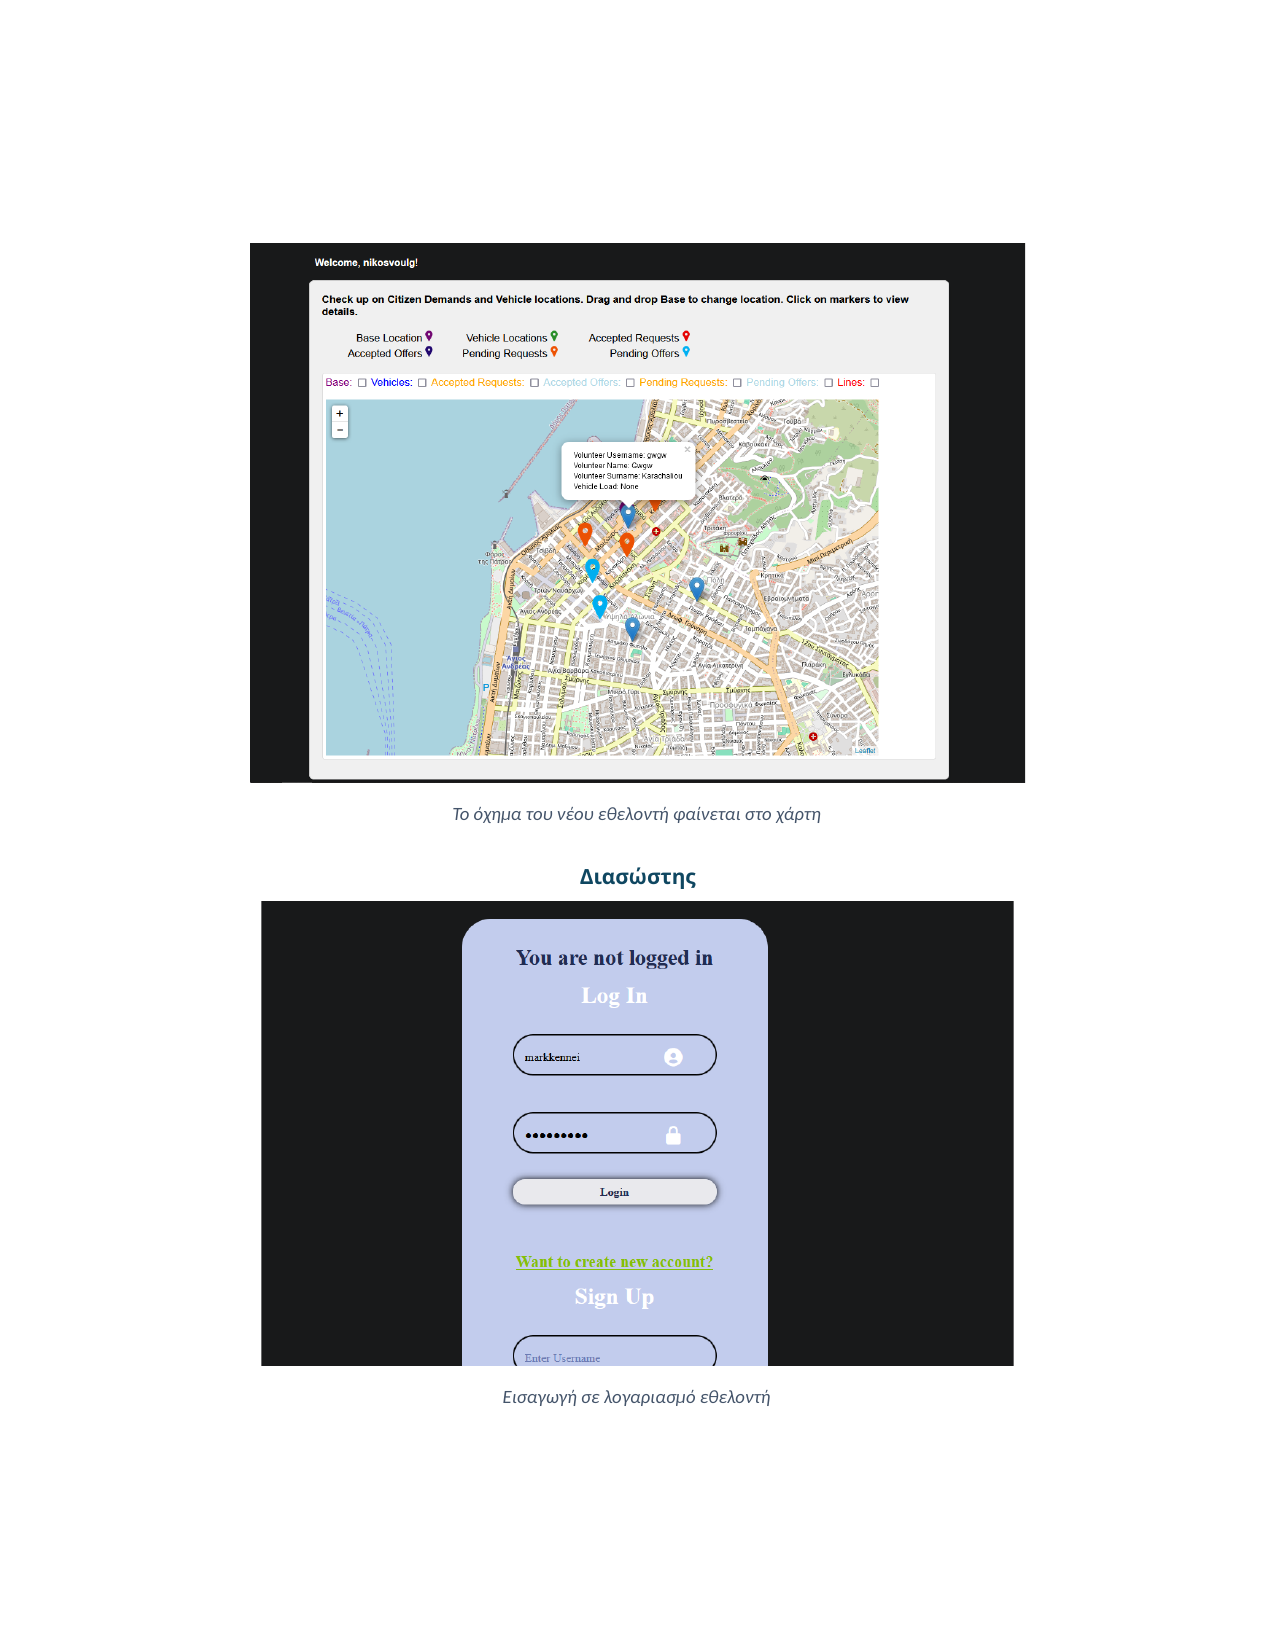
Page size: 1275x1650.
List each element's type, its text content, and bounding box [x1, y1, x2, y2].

text Διασώστης [150, 862, 1125, 891]
text Το όχημα του νέου εθελοντή φαίνεται στο χάρτη [150, 802, 1125, 825]
text Εισαγωγή σε λογαριασμό εθελοντή [150, 1385, 1125, 1408]
picture [261, 901, 1014, 1366]
picture [250, 243, 1025, 783]
